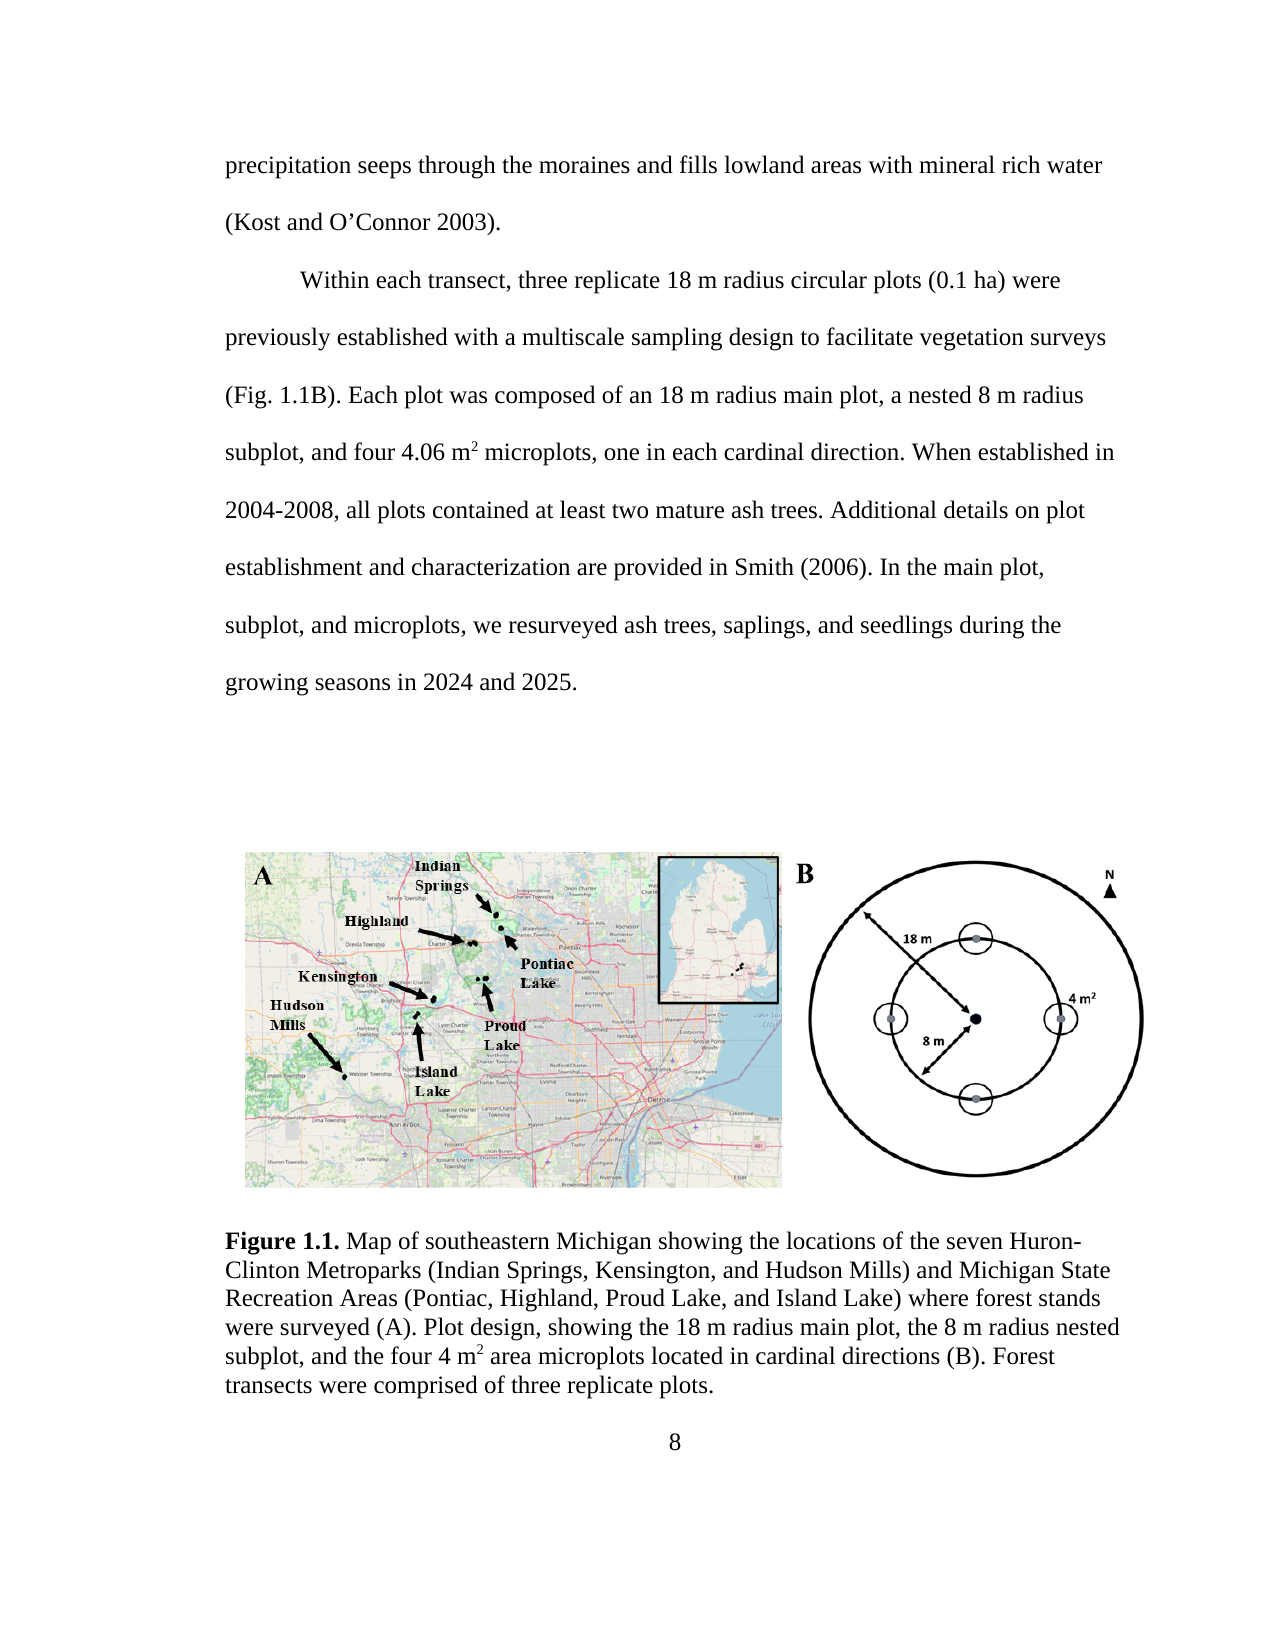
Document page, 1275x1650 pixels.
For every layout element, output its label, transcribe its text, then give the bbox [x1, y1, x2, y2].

text Within each transect, three replicate 18 m radius circular plots (0.1 ha) were previously established with a multiscale sampling design to facilitate vegetation surveys (Fig. 1.1B). Each plot was composed of an 18 m radius main plot, a nested 8 m radius subplot, and four 4.06 m2 microplots, one in each cardinal direction. When established in 2004-2008, all plots contained at least two mature ash trees. Additional details on plot establishment and characterization are provided in Smith (2006). In the main plot, subplot, and microplots, we resurveyed ash trees, saplings, and seedlings during the growing seasons in 2024 and 2025. [225, 265, 1125, 696]
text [225, 150, 1125, 236]
text Figure 1.1. Map of southeastern Michigan showing the locations of the seven Huron-Clinton Metroparks (Indian Springs, Kensington, and Hudson Mills) and Michigan State Recreation Areas (Pontiac, Highland, Proud Lake, and Island Lake) where forest stands were surveyed (A). Plot design, showing the 18 m radius main plot, the 8 m radius nested subplot, and the four 4 m2 area microplots located in cardinal directions (B). Forest transects were comprised of three replicate plots. [225, 1226, 1125, 1398]
picture [225, 840, 1199, 1198]
